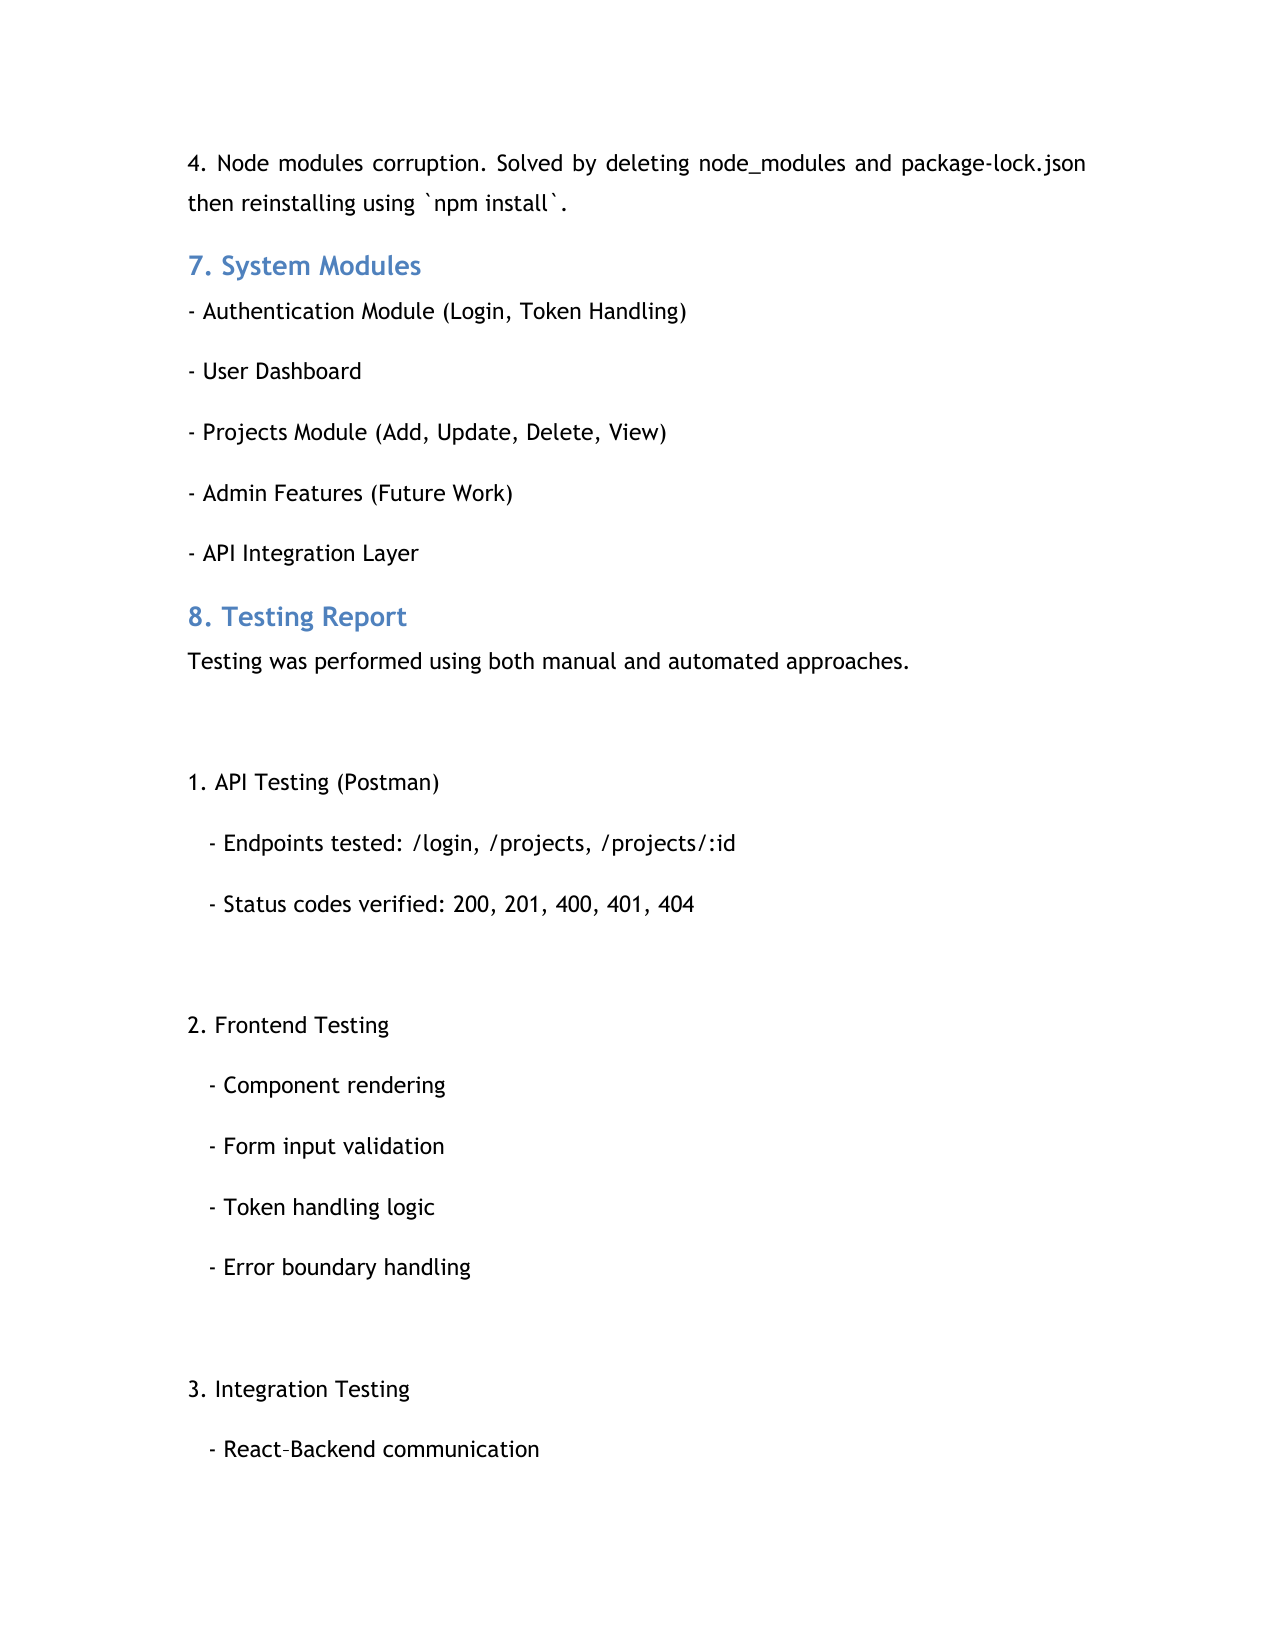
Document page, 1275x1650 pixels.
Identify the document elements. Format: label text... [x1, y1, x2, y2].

text - Authentication Module (Login, Token Handling) [187, 298, 1087, 324]
text - Status codes verified: 200, 201, 400, 401, 404 [187, 890, 1087, 917]
text 3. Integration Testing [187, 1375, 1087, 1402]
text - API Integration Layer [187, 540, 1087, 567]
text - Form input validation [187, 1133, 1087, 1159]
text Testing was performed using both manual and automated approaches. [187, 648, 1087, 674]
text 1. API Testing (Postman) [187, 769, 1087, 796]
text - Endpoints tested: /login, /projects, /projects/:id [187, 830, 1087, 856]
text - User Dashboard [187, 358, 1087, 385]
text 2. Frontend Testing [187, 1012, 1087, 1038]
text 4. Node modules corruption. Solved by deleting node_modules and package-lock.json then reinstalling using `npm install`. [187, 150, 1087, 216]
text - Error boundary handling [187, 1254, 1087, 1281]
text - React–Backend communication [187, 1436, 1087, 1463]
text - Projects Module (Add, Update, Delete, View) [187, 419, 1087, 445]
text - Component rendering [187, 1072, 1087, 1099]
text - Admin Features (Future Work) [187, 479, 1087, 506]
text - Token handling logic [187, 1193, 1087, 1220]
subtitle 7. System Modules [187, 250, 1087, 282]
subtitle 8. Testing Report [187, 601, 1087, 632]
